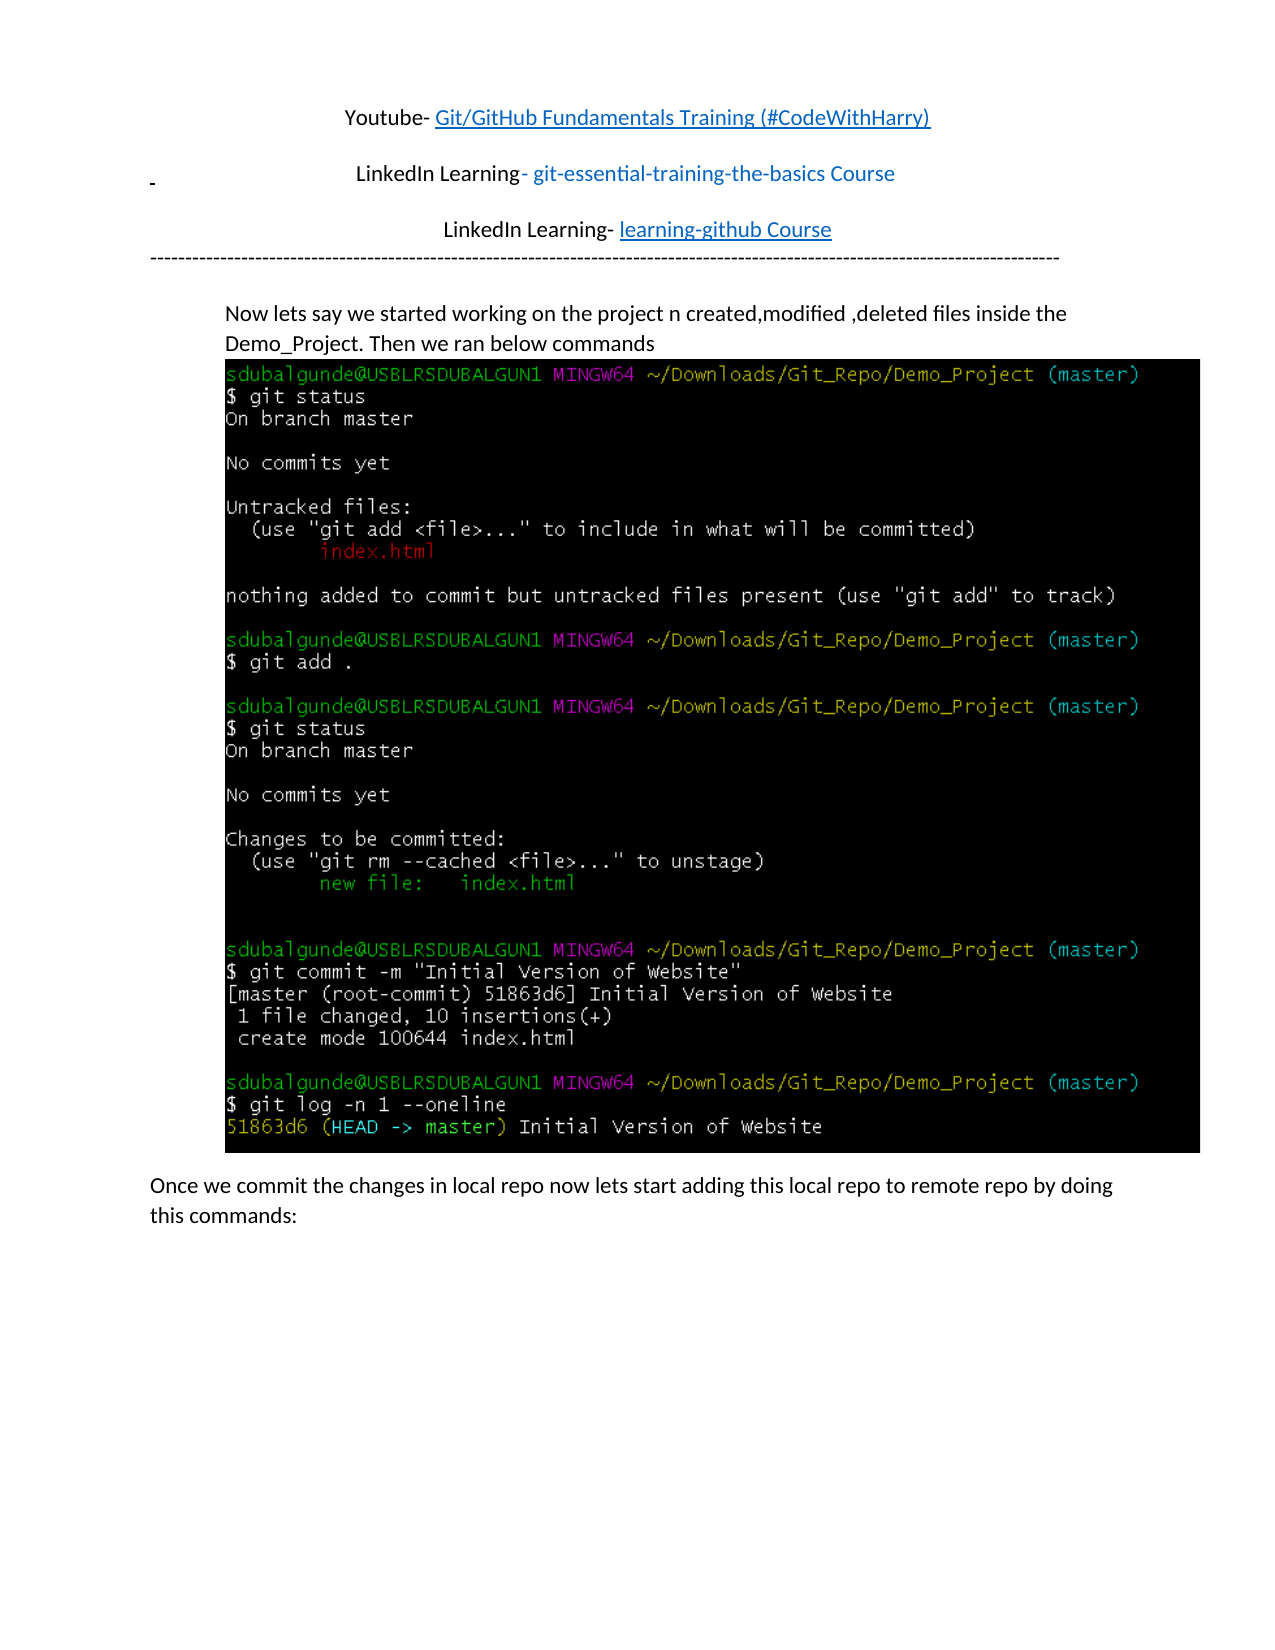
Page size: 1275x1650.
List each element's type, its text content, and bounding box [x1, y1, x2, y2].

list Now lets say we started working on the project n created,modified ,deleted files inside the Demo_Project. Then we ran below commands [225, 299, 1125, 359]
text Once we commit the changes in local repo now lets start adding this local repo to remote repo by doing this commands: [150, 1171, 1125, 1230]
picture [225, 359, 1200, 1153]
